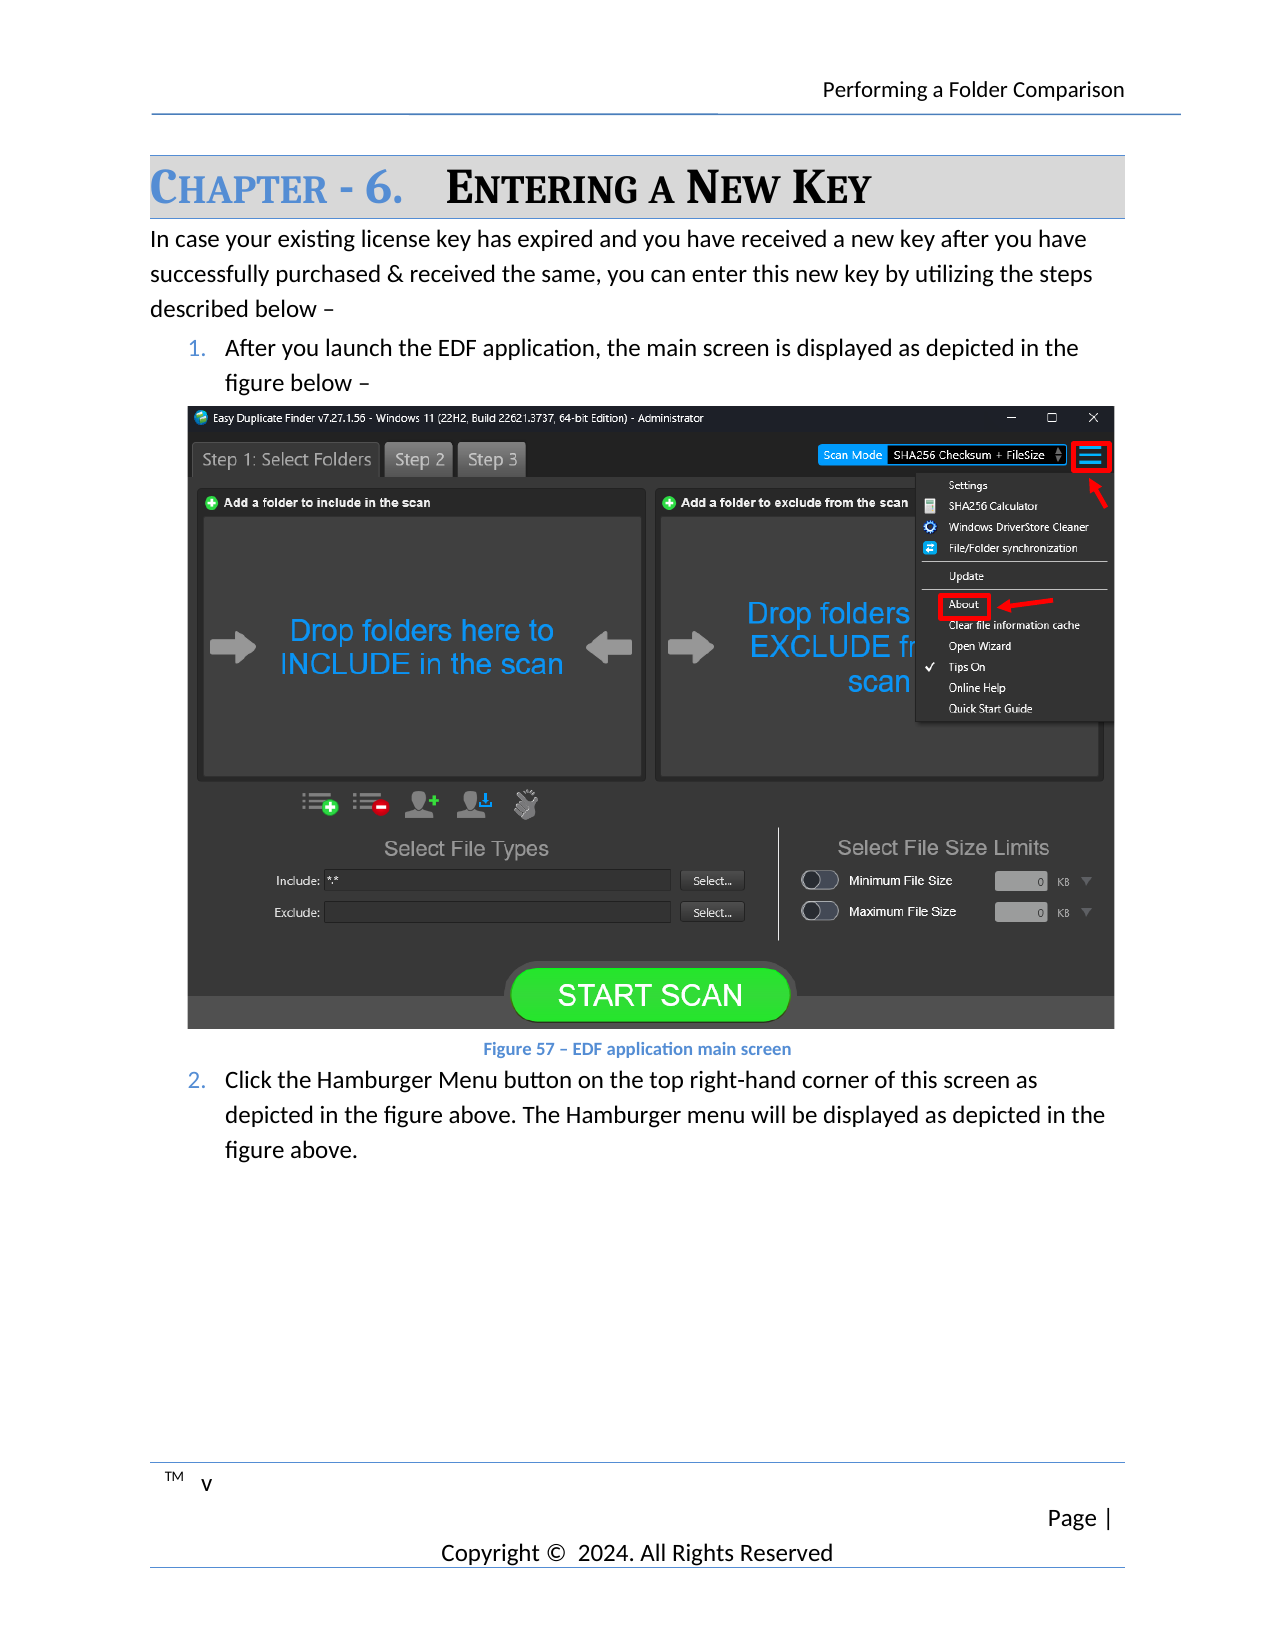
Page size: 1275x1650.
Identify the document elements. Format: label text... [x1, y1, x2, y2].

list Click the Hamburger Menu button on the top right-hand corner of this screen as depicted in the figure above. The Hamburger menu will be displayed as depicted in the figure above. [187, 1065, 1125, 1165]
list After you launch the EDF application, the main screen is displayed as depicted in the figure below – [187, 332, 1125, 398]
subtitle Entering a New Key [150, 156, 1125, 218]
text In case your existing license key has expired and you have received a new key after you have successfully purchased & received the same, you can enter this new key by utilizing the steps described below – [150, 223, 1125, 324]
picture [187, 406, 1115, 1029]
